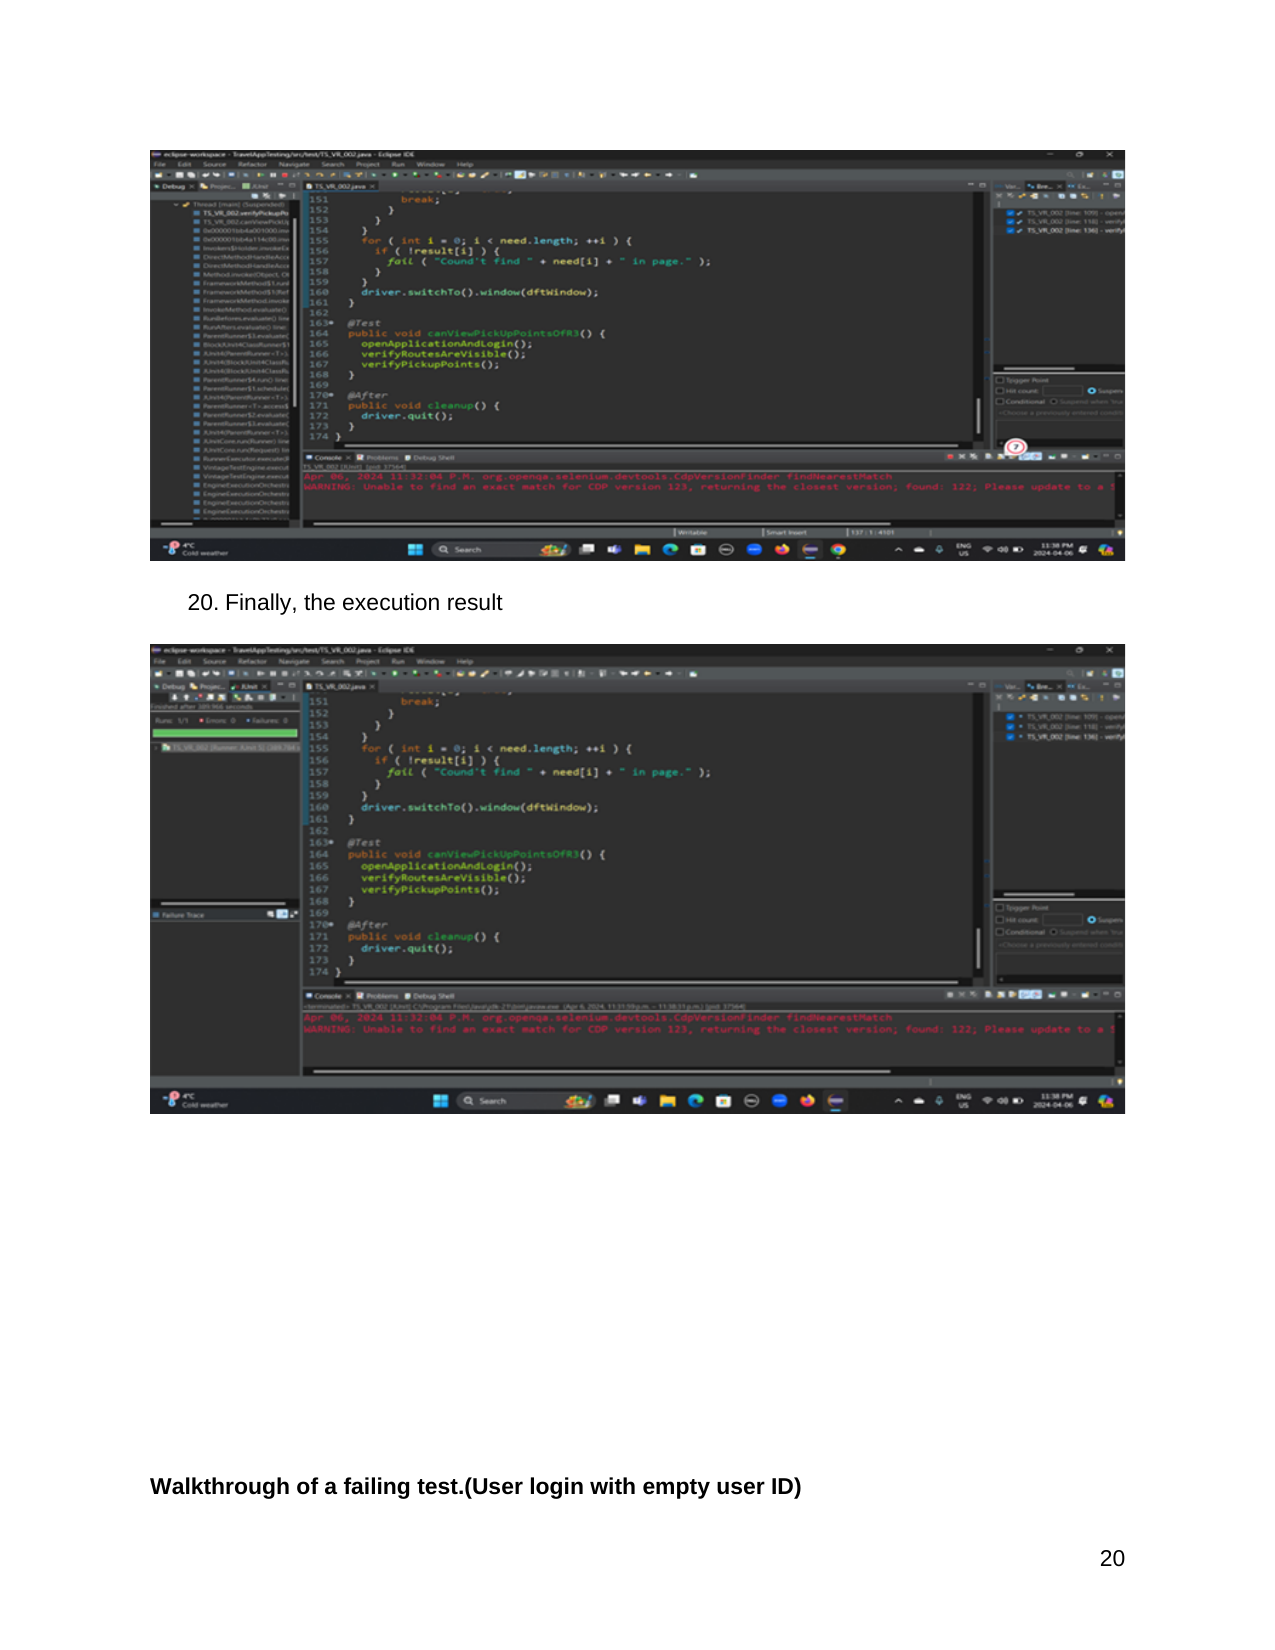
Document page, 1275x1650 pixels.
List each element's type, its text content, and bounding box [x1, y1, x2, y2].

picture [150, 150, 1125, 561]
text Walkthrough of a failing test.(User login with empty user ID) [150, 1473, 1125, 1500]
picture [150, 644, 1125, 1114]
list Finally, the execution result [187, 589, 1125, 616]
